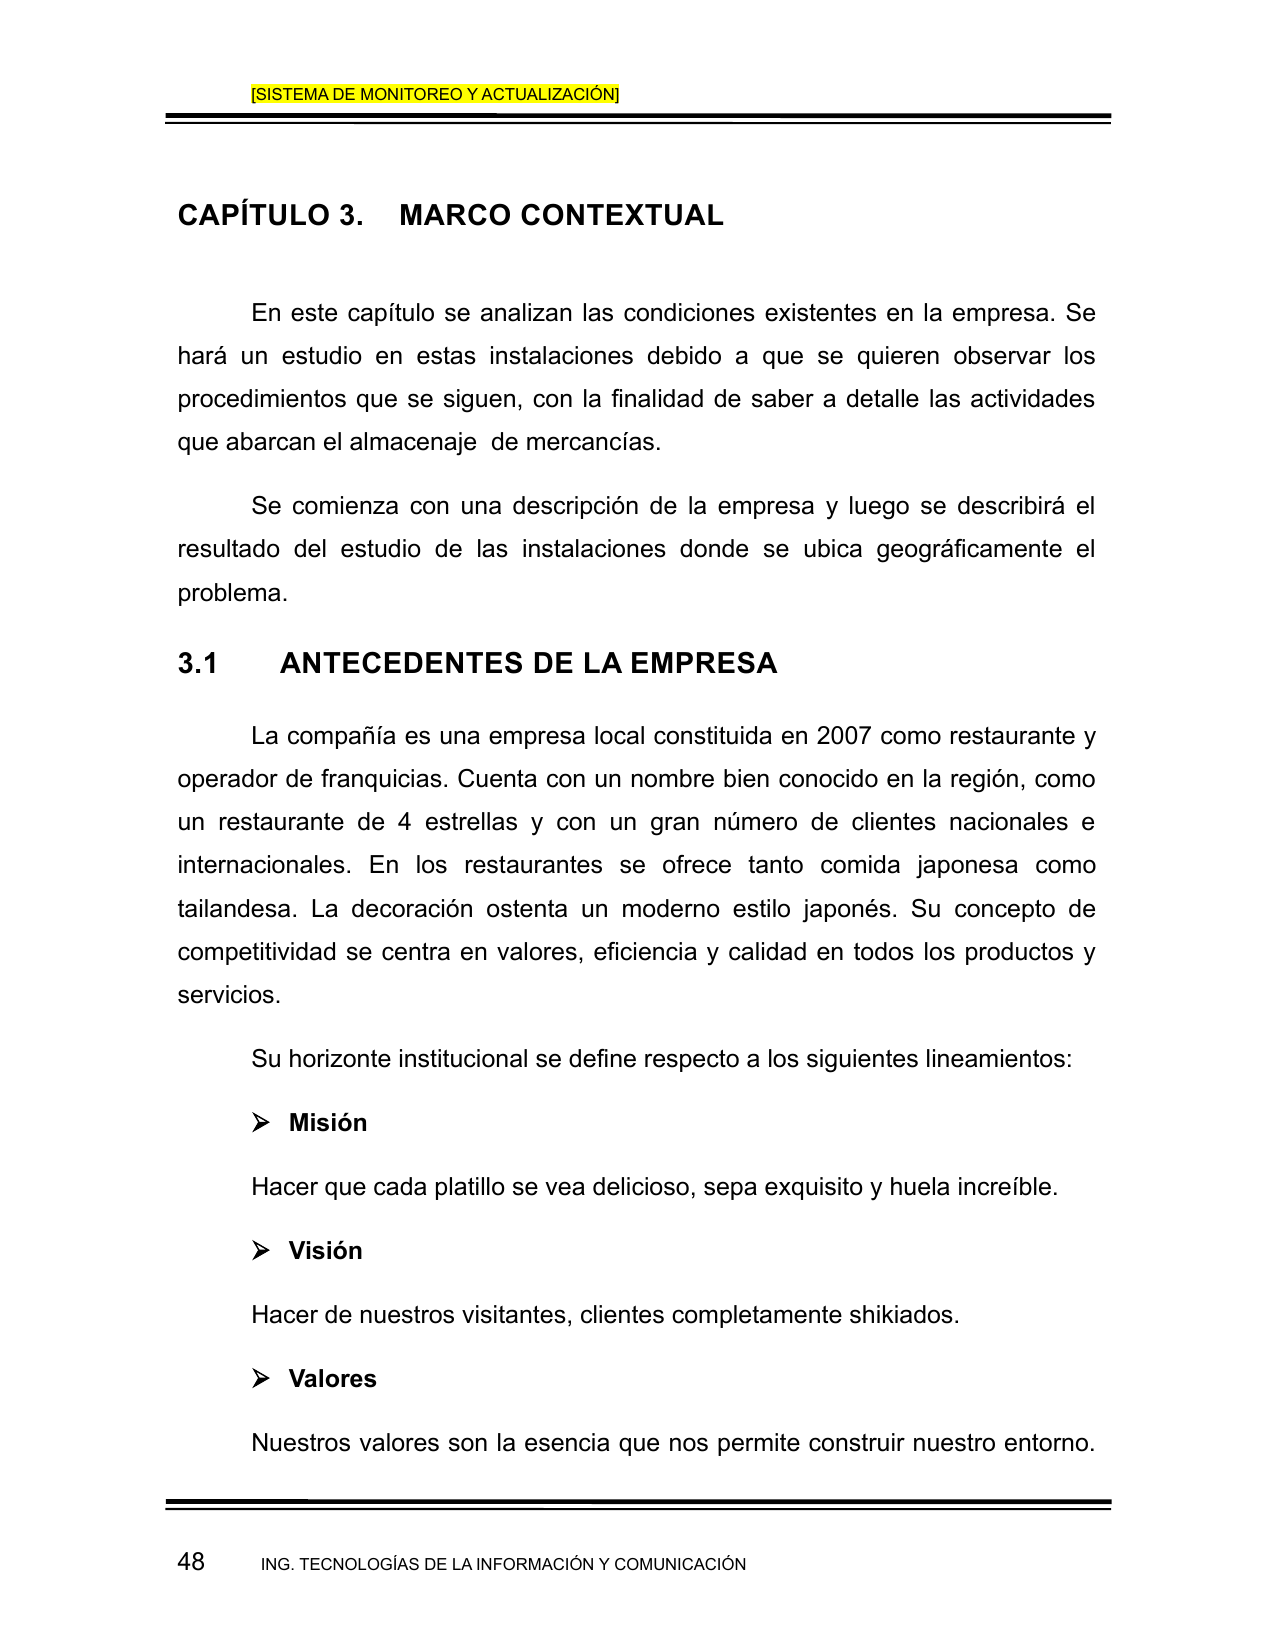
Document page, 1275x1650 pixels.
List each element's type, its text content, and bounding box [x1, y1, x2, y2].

text Su horizonte institucional se define respecto a los siguientes lineamientos: [177, 1044, 1098, 1072]
list Misión [251, 1108, 1098, 1136]
list Visión [251, 1236, 1098, 1264]
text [177, 1427, 1098, 1456]
text La compañía es una empresa local constituida en 2007 como restaurante y operador de franquicias. Cuenta con un nombre bien conocido en la región, como un restaurante de 4 estrellas y con un gran número de clientes nacionales e internacionales. En los restaurantes se ofrece tanto comida japonesa como tailandesa. La decoración ostenta un moderno estilo japonés. Su concepto de competitividad se centra en valores, eficiencia y calidad en todos los productos y servicios. [177, 721, 1098, 1008]
text Se comienza con una descripción de la empresa y luego se describirá el resultado del estudio de las instalaciones donde se ubica geográficamente el problema. [177, 491, 1098, 606]
subtitle Marco contextual [177, 198, 1098, 231]
text Hacer de nuestros visitantes, clientes completamente shikiados. [177, 1299, 1098, 1328]
list Valores [251, 1363, 1098, 1392]
text Hacer que cada platillo se vea delicioso, sepa exquisito y huela increíble. [177, 1172, 1098, 1200]
text En este capítulo se analizan las condiciones existentes en la empresa. Se hará un estudio en estas instalaciones debido a que se quieren observar los procedimientos que se siguen, con la finalidad de saber a detalle las actividades que abarcan el almacenaje de mercancías. [177, 298, 1098, 456]
subtitle Antecedentes de la empresa [177, 646, 1098, 679]
